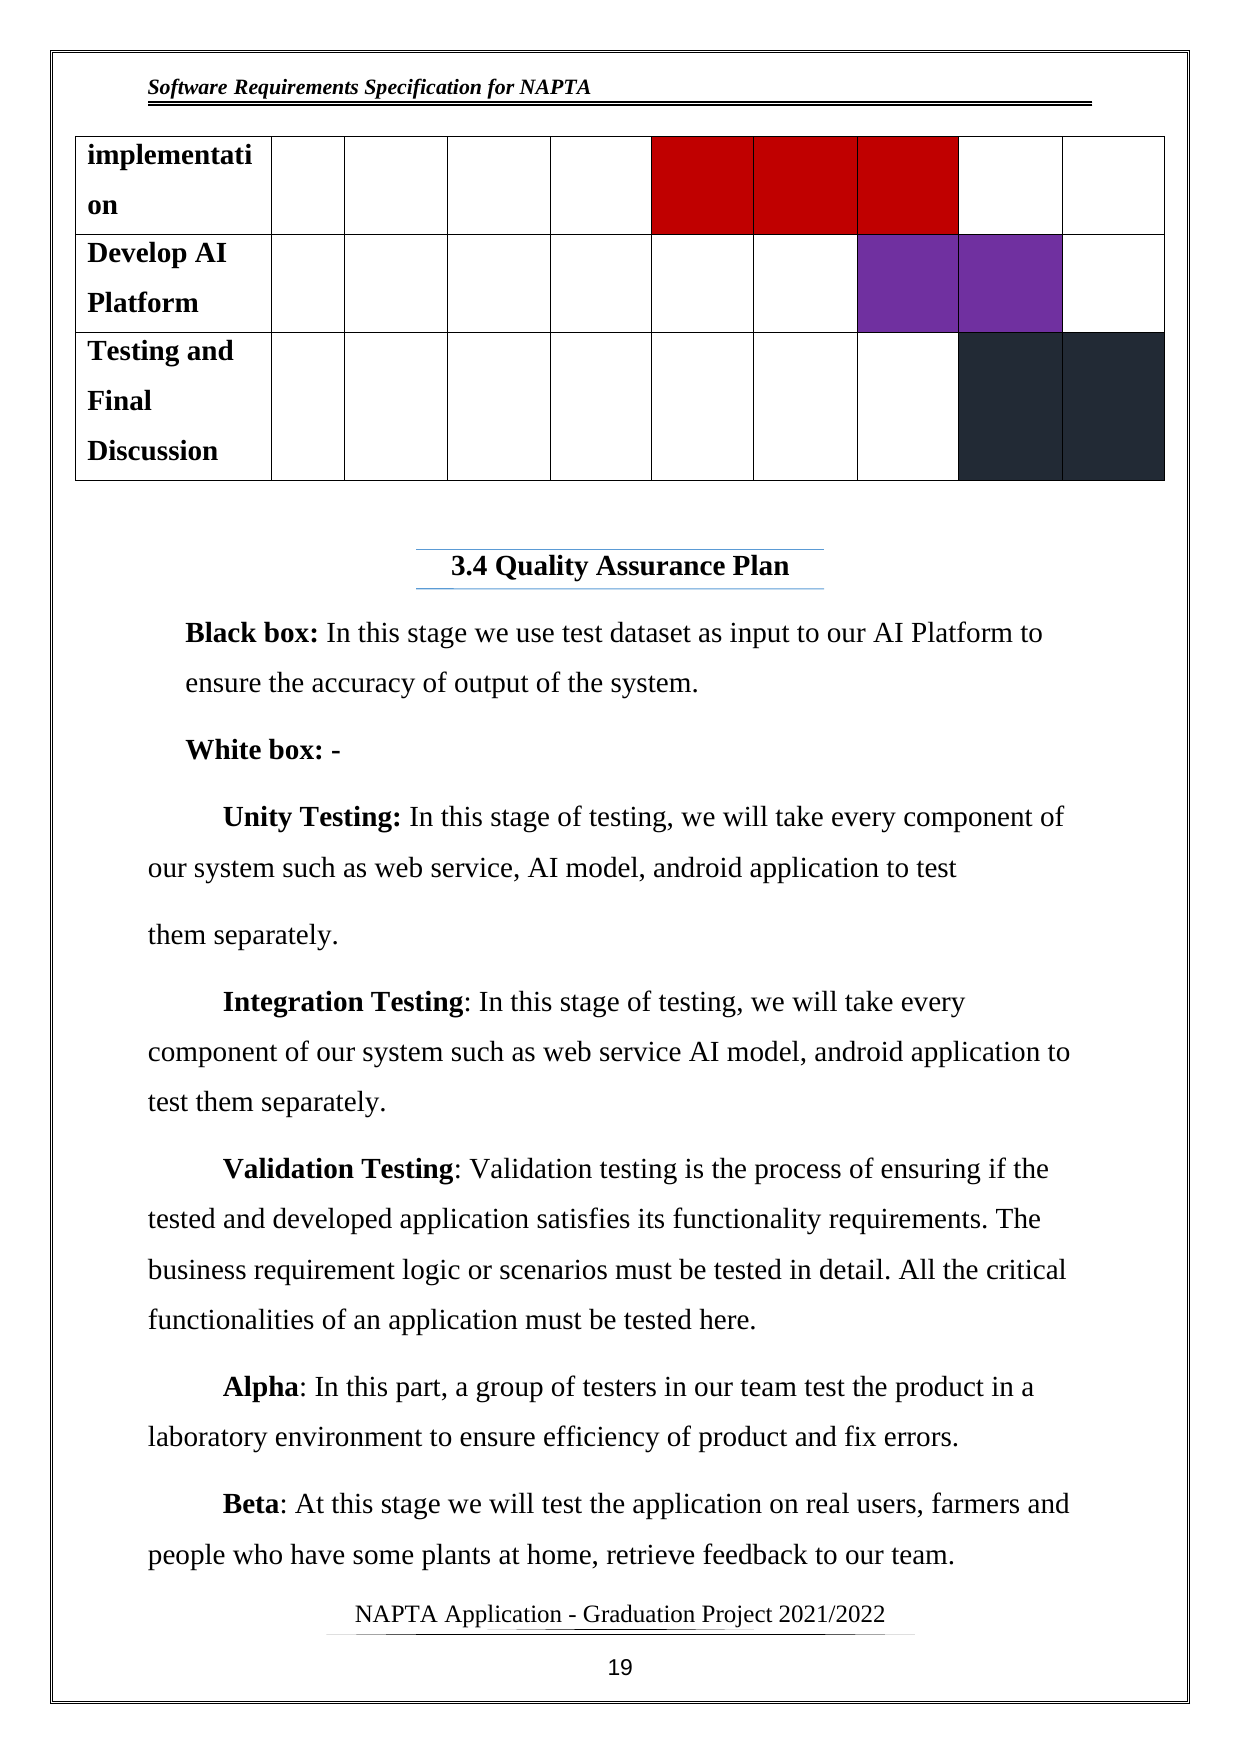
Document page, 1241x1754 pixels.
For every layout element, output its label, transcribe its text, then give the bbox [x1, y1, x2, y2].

table_cell [754, 235, 857, 332]
table_cell [1063, 137, 1164, 234]
table_cell [1063, 333, 1164, 480]
text them separately. [148, 917, 1092, 950]
table_cell [272, 235, 344, 332]
text 3.4 Quality Assurance Plan [148, 548, 1092, 582]
text Black box: In this stage we use test dataset as input to our AI Platform to ensure the accuracy of output of the system. [185, 615, 1092, 699]
table_cell [858, 235, 958, 332]
table_cell [1063, 235, 1164, 332]
text Integration Testing: In this stage of testing, we will take every component of our system such as web service AI model, android application to test them separately. [148, 984, 1092, 1118]
table_cell [272, 137, 344, 234]
table_cell [448, 137, 550, 234]
table_cell [551, 137, 651, 234]
table_cell [551, 235, 651, 332]
table_cell [652, 137, 753, 234]
table_cell [652, 333, 753, 480]
table_cell [959, 137, 1062, 234]
table_cell [754, 137, 857, 234]
table_cell [551, 333, 651, 480]
table_cell Testing and Final Discussion [76, 333, 271, 480]
table_cell [858, 333, 958, 480]
table_cell implementation [76, 137, 271, 234]
table_cell [345, 333, 447, 480]
table_cell [959, 333, 1062, 480]
text Alpha: In this part, a group of testers in our team test the product in a laboratory environment to ensure efficiency of product and fix errors. [148, 1369, 1092, 1453]
text White box: - [185, 732, 1092, 766]
table_cell [858, 137, 958, 234]
table_cell [272, 333, 344, 480]
table_cell [345, 137, 447, 234]
table_cell [754, 333, 857, 480]
text Validation Testing: Validation testing is the process of ensuring if the tested and developed application satisfies its functionality requirements. The business requirement logic or scenarios must be tested in detail. All the critical functionalities of an application must be tested here. [148, 1151, 1092, 1336]
table_cell [345, 235, 447, 332]
text Unity Testing: In this stage of testing, we will take every component of our system such as web service, AI model, android application to test [148, 799, 1092, 883]
table_cell [448, 235, 550, 332]
table_cell [959, 235, 1062, 332]
table_cell [448, 333, 550, 480]
table_cell [652, 235, 753, 332]
table_cell Develop AI Platform [76, 235, 271, 332]
text Beta: At this stage we will test the application on real users, farmers and people who have some plants at home, retrieve feedback to our team. [148, 1487, 1092, 1570]
